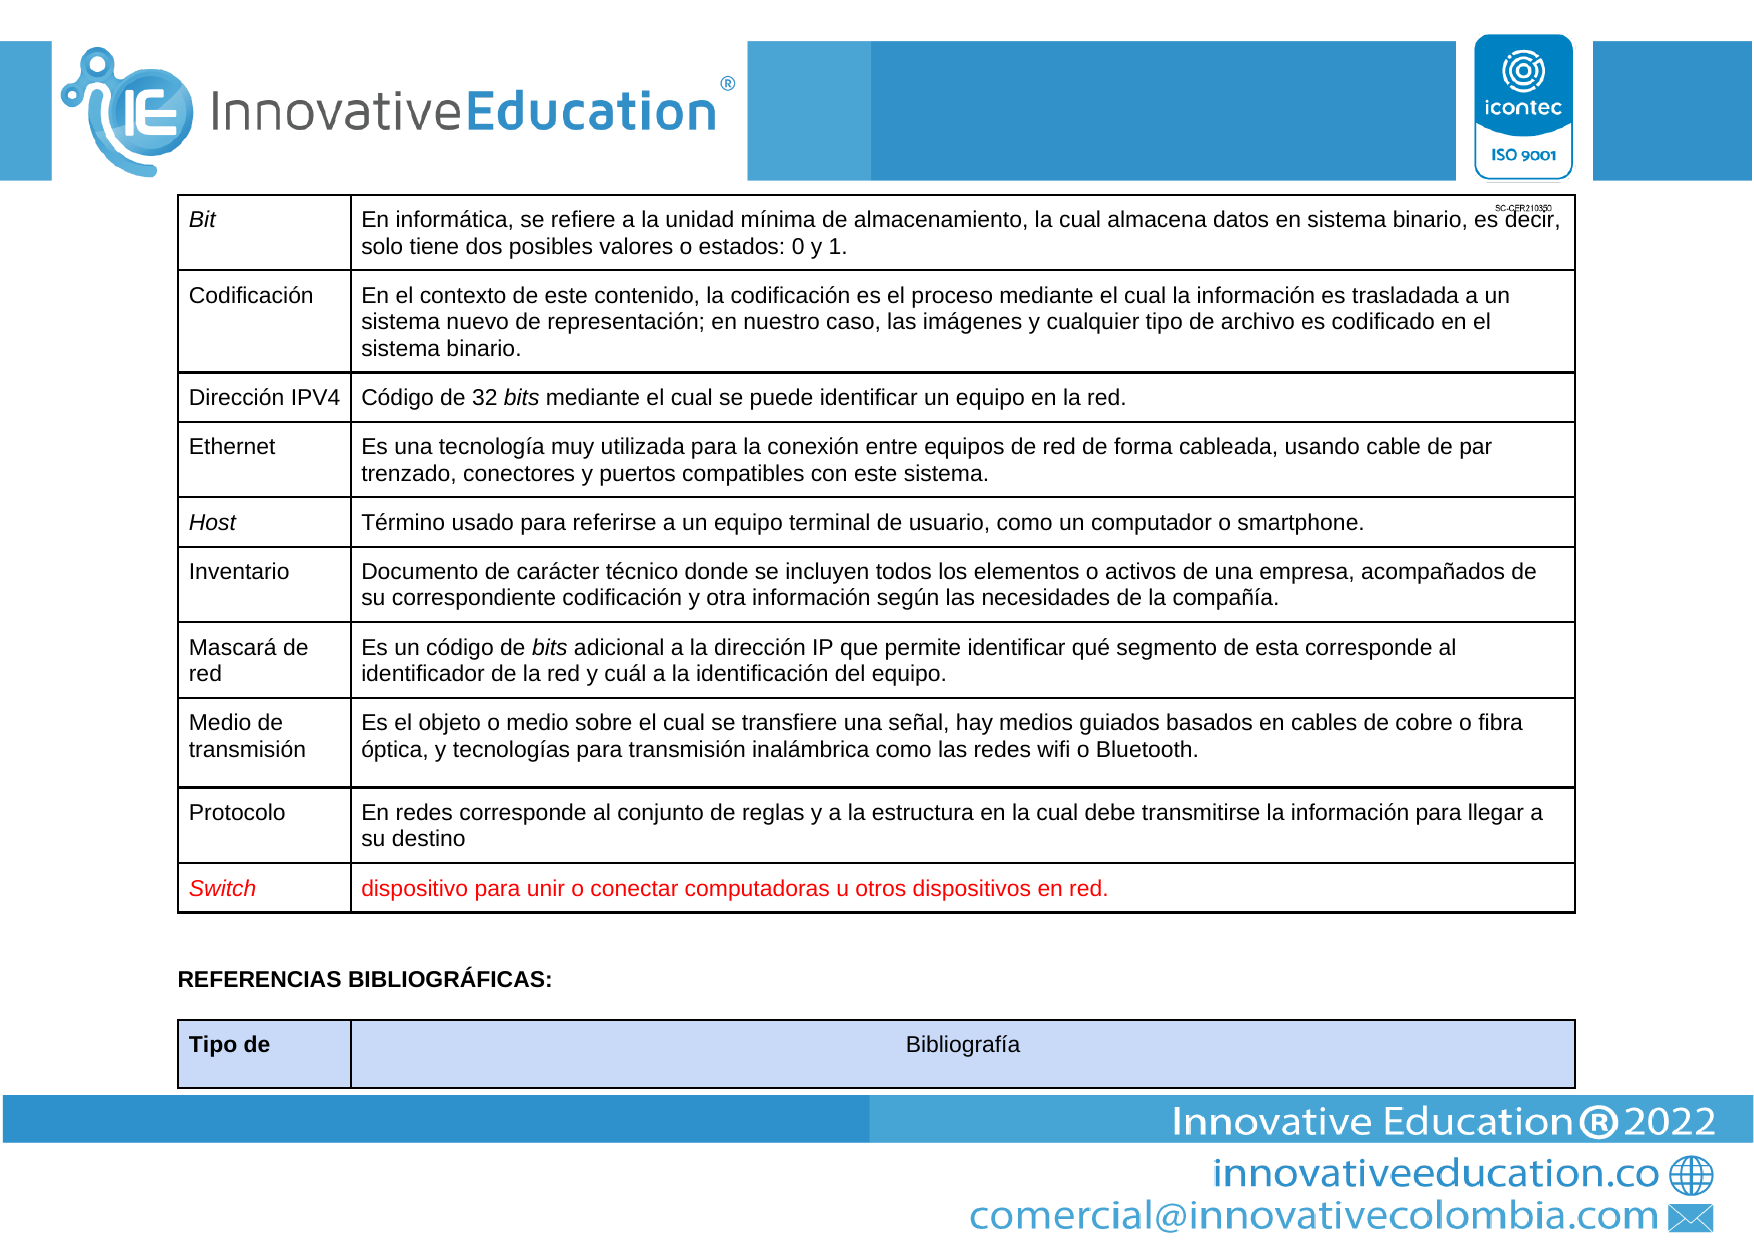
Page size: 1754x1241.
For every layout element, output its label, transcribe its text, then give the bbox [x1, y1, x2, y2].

table_cell En el contexto de este contenido, la codificación es el proceso mediante el cual la información es trasladada a un sistema nuevo de representación; en nuestro caso, las imágenes y cualquier tipo de archivo es codificado en el sistema binario. [352, 271, 1574, 371]
table_cell Es un código de bits adicional a la dirección IP que permite identificar qué segmento de esta corresponde al identificador de la red y cuál a la identificación del equipo. [352, 623, 1574, 697]
table_cell Host [179, 498, 350, 546]
picture [1471, 32, 1576, 194]
table_header Tipo de recurso [179, 1021, 350, 1087]
table_cell Es el objeto o medio sobre el cual se transfiere una señal, hay medios guiados basados en cables de cobre o fibra óptica, y tecnologías para transmisión inalámbrica como las redes wifi o Bluetooth. [352, 699, 1574, 786]
text REFERENCIAS BIBLIOGRÁFICAS: [177, 966, 1577, 992]
table_cell Medio de transmisión [179, 699, 350, 786]
table_cell Switch [179, 864, 350, 911]
table_cell Mascará de red [179, 623, 350, 697]
table_cell En redes corresponde al conjunto de reglas y a la estructura en la cual debe transmitirse la información para llegar a su destino [352, 789, 1574, 862]
table_cell En informática, se refiere a la unidad mínima de almacenamiento, la cual almacena datos en sistema binario, es decir, solo tiene dos posibles valores o estados: 0 y 1. [352, 196, 1574, 269]
table_cell Inventario [179, 548, 350, 621]
picture [2, 1093, 1754, 1239]
table_cell Ethernet [179, 423, 350, 496]
table_cell Dirección IPV4 [179, 374, 350, 421]
table_cell dispositivo para unir o conectar computadoras u otros dispositivos en red. [352, 864, 1574, 911]
table_cell Documento de carácter técnico donde se incluyen todos los elementos o activos de una empresa, acompañados de su correspondiente codificación y otra información según las necesidades de la compañía. [352, 548, 1574, 621]
table_cell Término usado para referirse a un equipo terminal de usuario, como un computador o smartphone. [352, 498, 1574, 546]
table_cell Es una tecnología muy utilizada para la conexión entre equipos de red de forma cableada, usando cable de par trenzado, conectores y puertos compatibles con este sistema. [352, 423, 1574, 496]
picture [1593, 28, 1752, 194]
table_header Bibliografía [352, 1021, 1574, 1087]
picture [0, 28, 1456, 194]
table_cell Protocolo [179, 789, 350, 862]
table_cell Codificación [179, 271, 350, 371]
table_cell Bit [179, 196, 350, 269]
table_cell Código de 32 bits mediante el cual se puede identificar un equipo en la red. [352, 374, 1574, 421]
